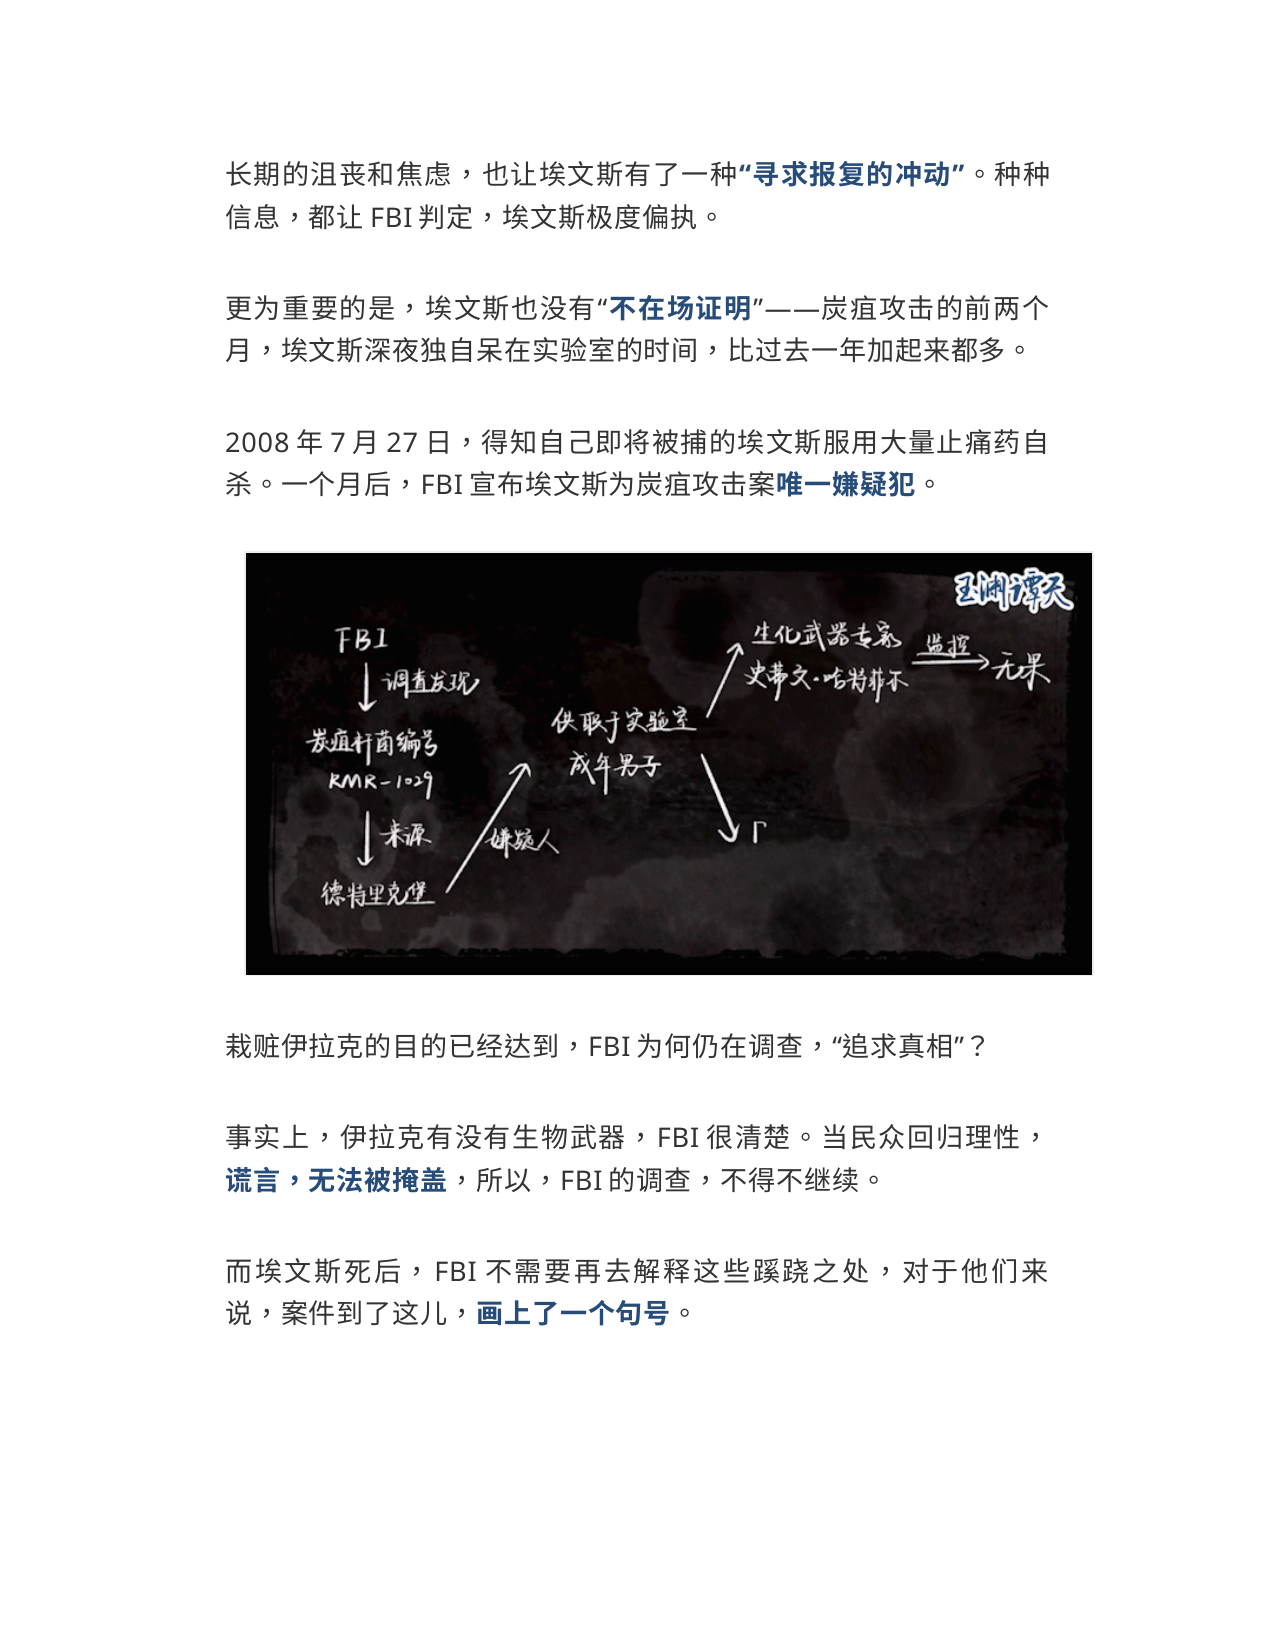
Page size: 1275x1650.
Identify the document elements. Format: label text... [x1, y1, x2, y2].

text 而埃文斯死后，FBI不需要再去解释这些蹊跷之处，对于他们来说，案件到了这儿，画上了一个句号。 [225, 1247, 1050, 1332]
text 栽赃伊拉克的目的已经达到，FBI为何仍在调查，“追求真相”？ [225, 1022, 1050, 1064]
text 更为重要的是，埃文斯也没有“不在场证明”——炭疽攻击的前两个月，埃文斯深夜独自呆在实验室的时间，比过去一年加起来都多。 [225, 284, 1050, 369]
text 2008年7月27日，得知自己即将被捕的埃文斯服用大量止痛药自杀。一个月后，FBI宣布埃文斯为炭疽攻击案唯一嫌疑犯。 [225, 417, 1050, 502]
text 长期的沮丧和焦虑，也让埃文斯有了一种“寻求报复的冲动”。种种信息，都让FBI判定，埃文斯极度偏执。 [225, 150, 1050, 235]
text 事实上，伊拉克有没有生物武器，FBI很清楚。当民众回归理性，谎言，无法被掩盖，所以，FBI的调查，不得不继续。 [225, 1113, 1050, 1198]
picture [246, 553, 1092, 975]
